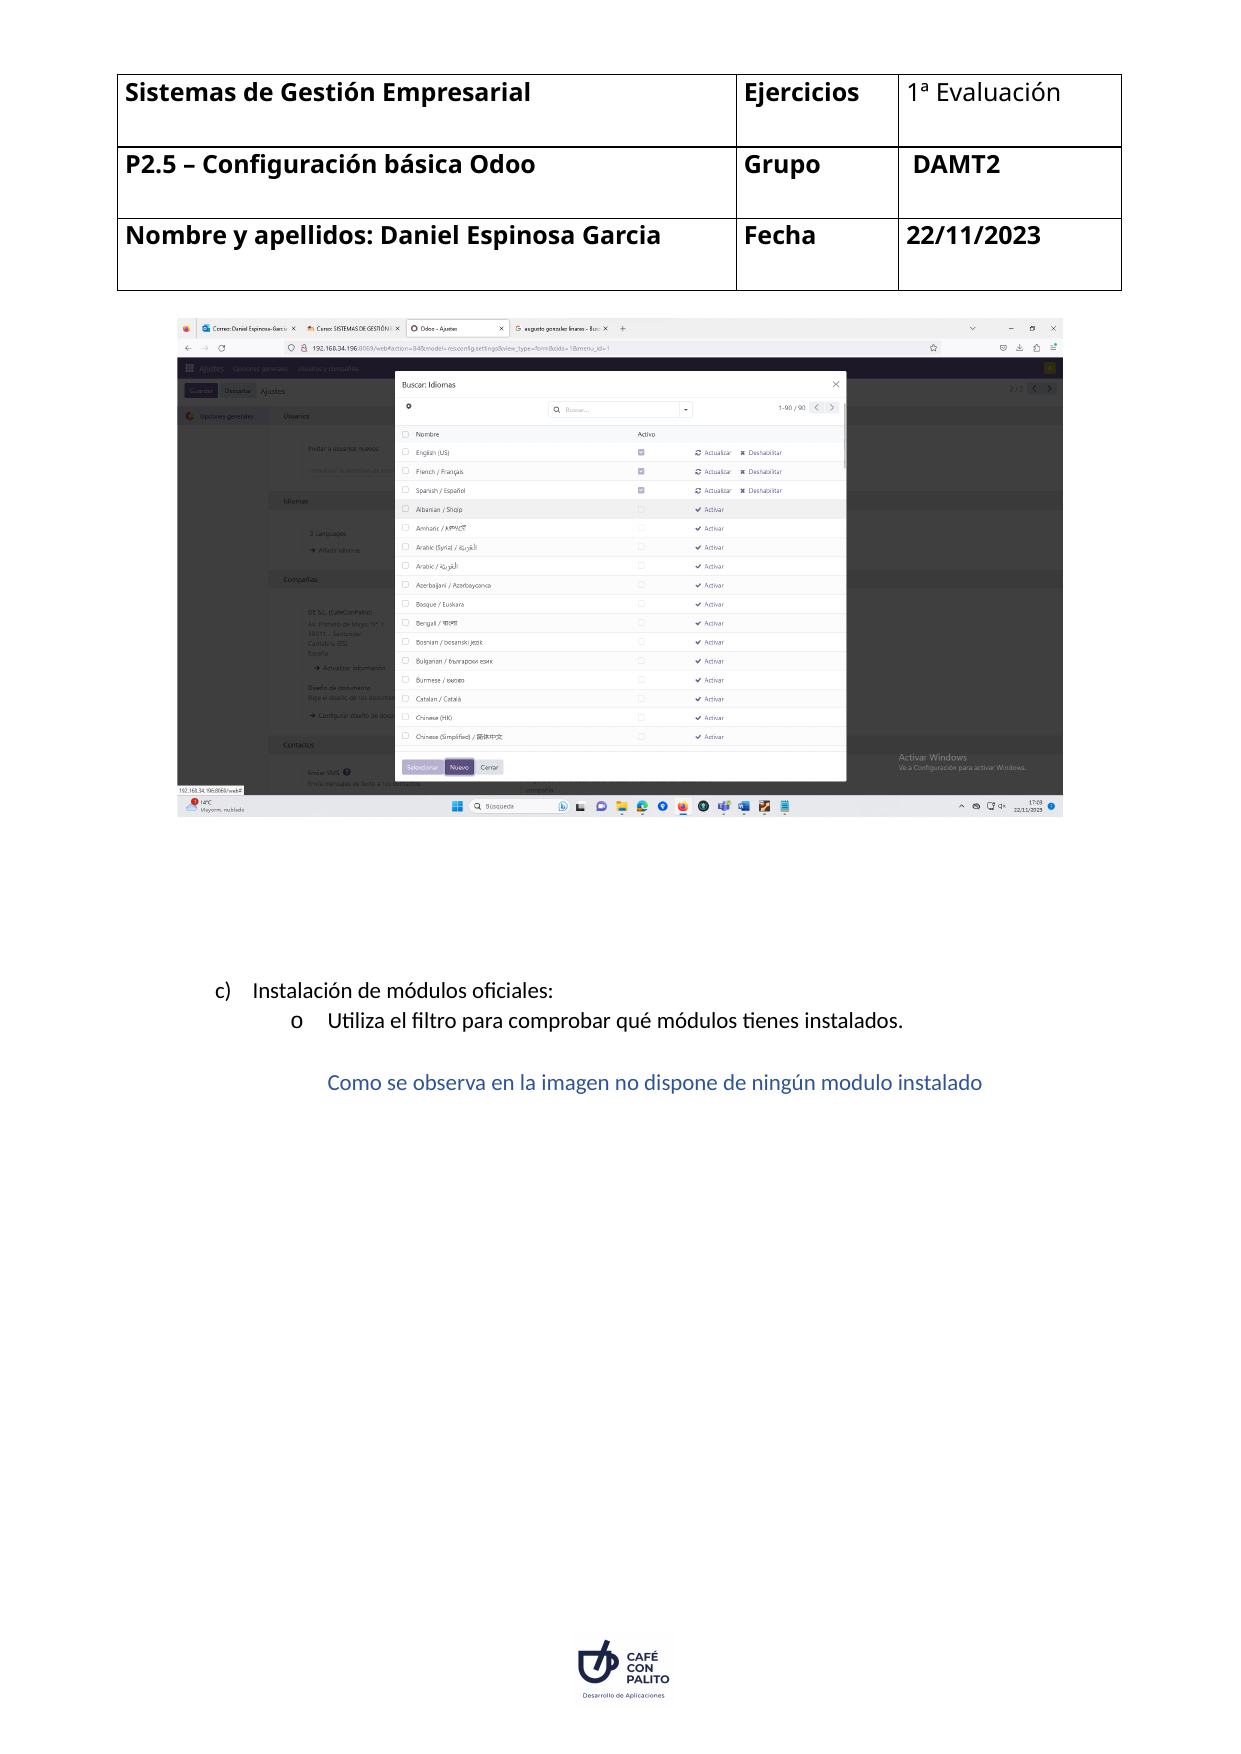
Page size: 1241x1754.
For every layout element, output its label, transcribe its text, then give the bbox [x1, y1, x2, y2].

picture [571, 1632, 675, 1708]
list Instalación de módulos oficiales: [215, 976, 1063, 1004]
list Como se observa en la imagen no dispone de ningún modulo instalado [327, 1068, 1063, 1096]
picture [177, 318, 1063, 817]
list Utiliza el filtro para comprobar qué módulos tienes instalados. [290, 1006, 1063, 1036]
